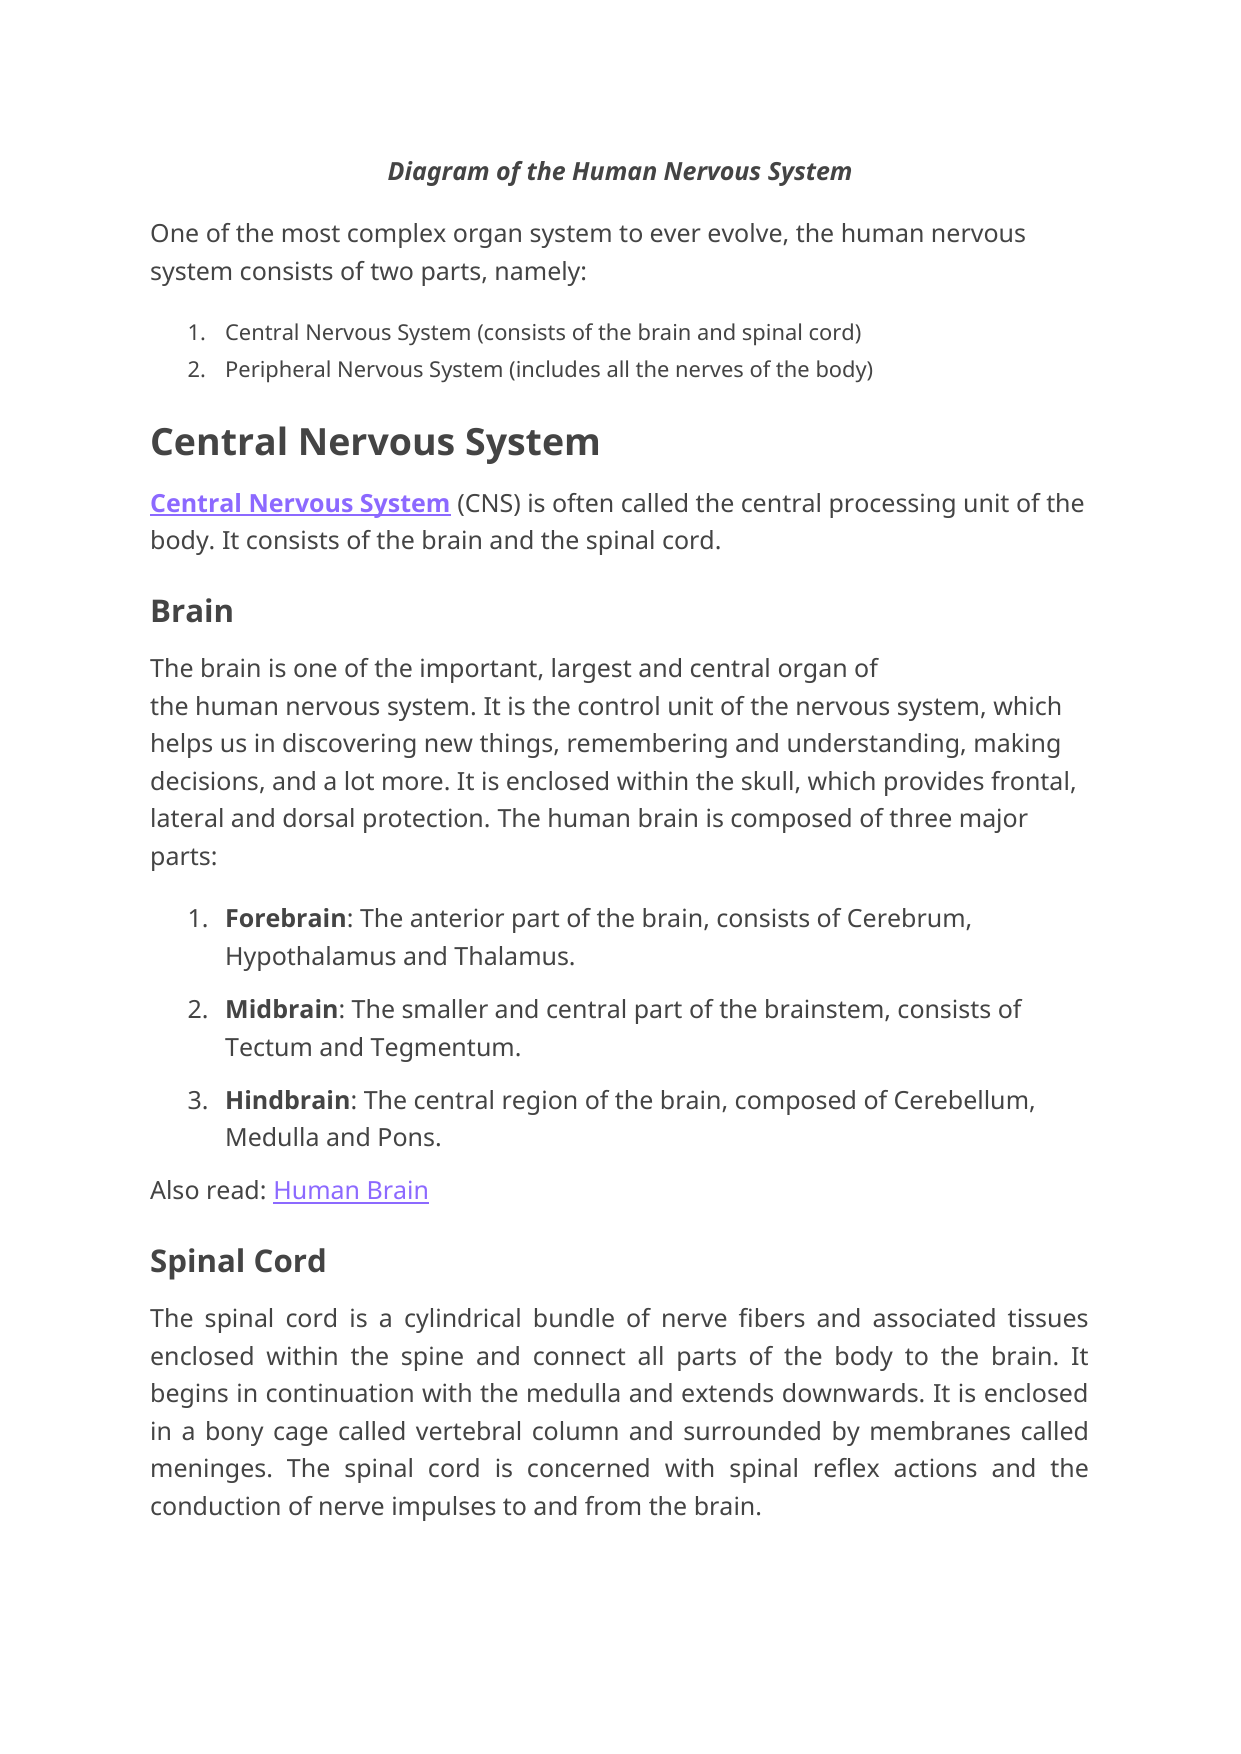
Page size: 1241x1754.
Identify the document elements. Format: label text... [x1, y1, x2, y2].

list Peripheral Nervous System (includes all the nerves of the body) [187, 354, 1090, 384]
text Central Nervous System [150, 415, 1090, 466]
text Central Nervous System (CNS) is often called the central processing unit of the body. It consists of the brain and the spinal cord. [150, 482, 1090, 557]
text Also read: Human Brain [150, 1169, 1090, 1207]
list Central Nervous System (consists of the brain and spinal cord) [187, 317, 1090, 346]
list Forebrain: The anterior part of the brain, consists of Cerebrum, Hypothalamus and Thalamus. [187, 898, 1090, 973]
text The spinal cord is a cylindrical bundle of nerve fibers and associated tissues enclosed within the spine and connect all parts of the body to the brain. It begins in continuation with the medulla and extends downwards. It is enclosed in a bony cage called vertebral column and surrounded by membranes called meninges. The spinal cord is concerned with spinal reflex actions and the conduction of nerve impulses to and from the brain. [150, 1298, 1090, 1523]
list Midbrain: The smaller and central part of the brainstem, consists of Tectum and Tegmentum. [187, 988, 1090, 1063]
text Brain [150, 588, 1090, 632]
text One of the most complex organ system to ever evolve, the human nervous system consists of two parts, namely: [150, 212, 1090, 287]
text Diagram of the Human Nervous System [150, 150, 1090, 187]
text The brain is one of the important, largest and central organ of the human nervous system. It is the control unit of the nervous system, which helps us in discovering new things, remembering and understanding, making decisions, and a lot more. It is enclosed within the skull, which provides frontal, lateral and dorsal protection. The human brain is composed of three major parts: [150, 648, 1090, 873]
list Hindbrain: The central region of the brain, composed of Cerebellum, Medulla and Pons. [187, 1079, 1090, 1154]
text Spinal Cord [150, 1238, 1090, 1282]
